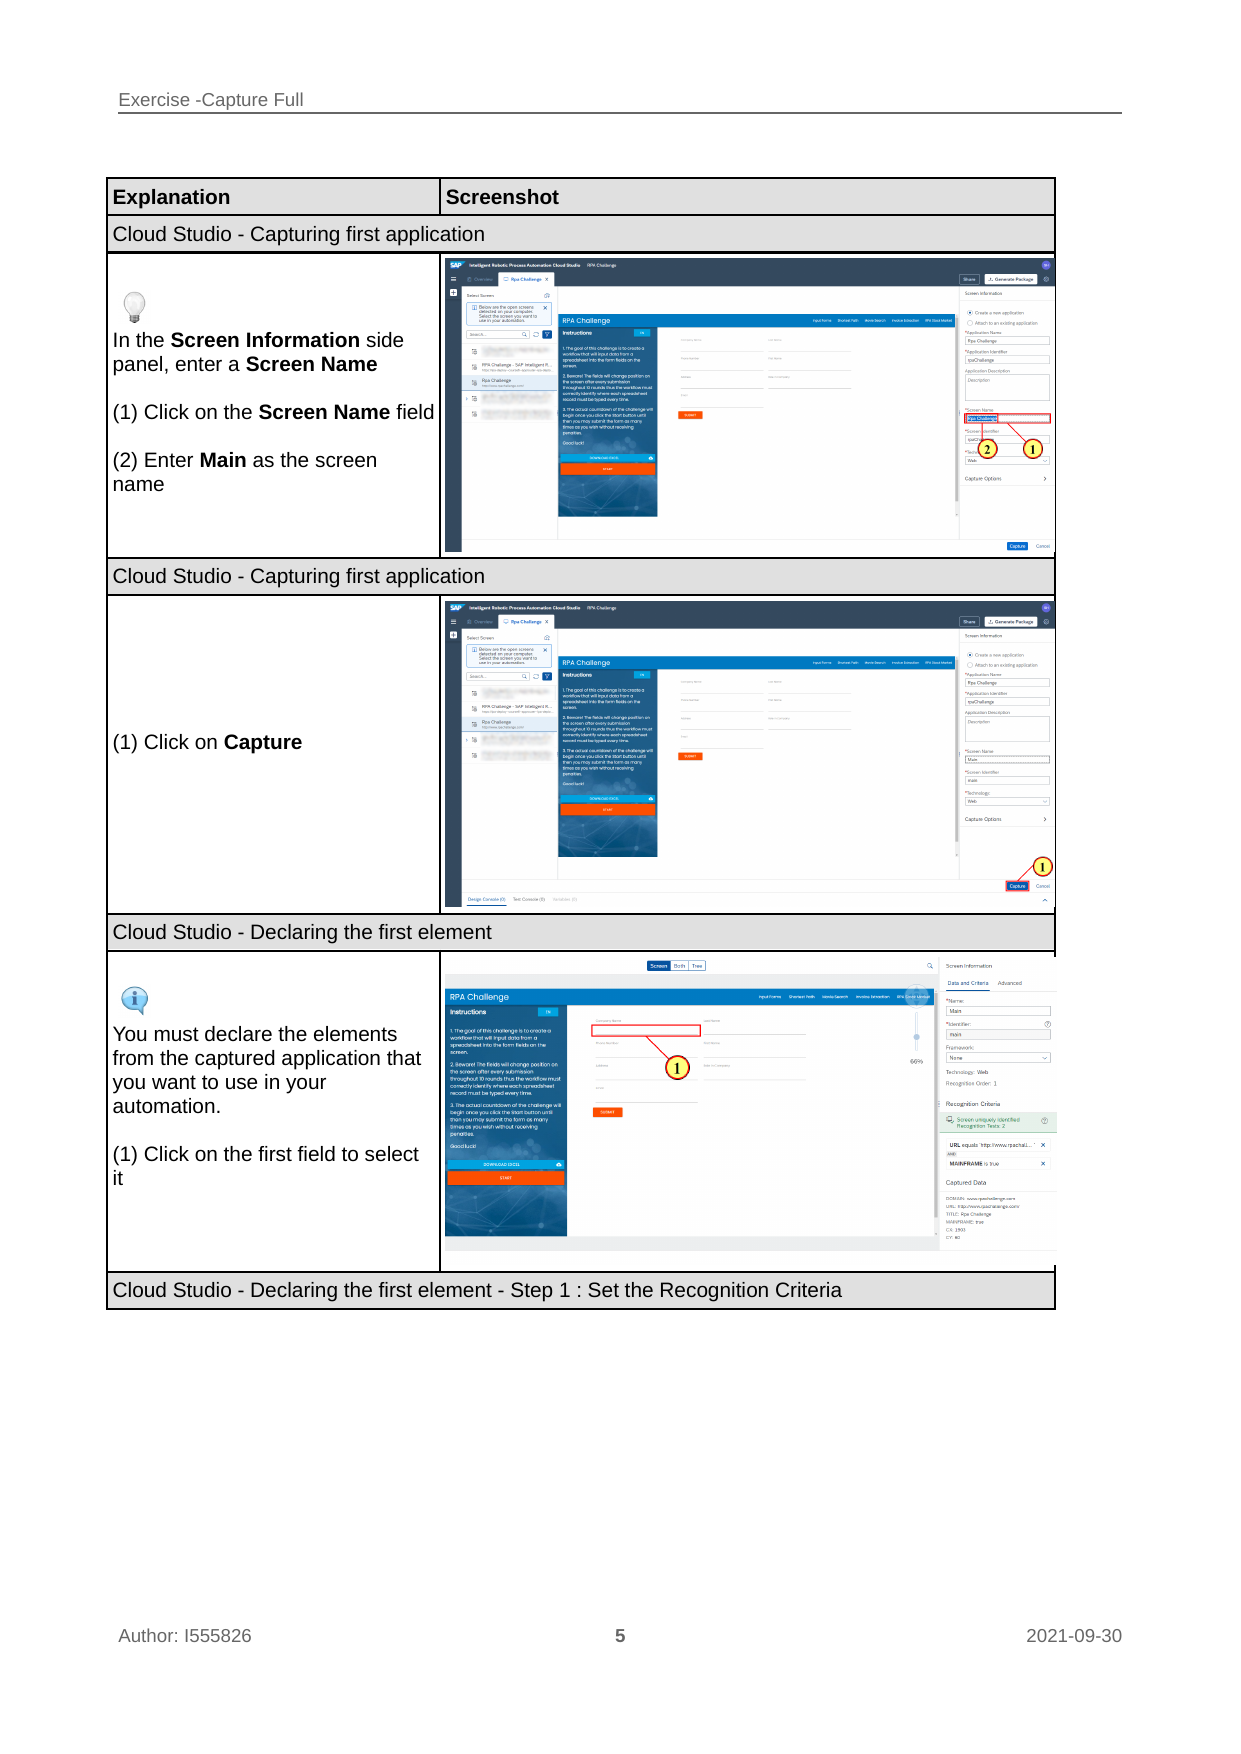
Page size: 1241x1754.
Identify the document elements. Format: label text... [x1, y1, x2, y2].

picture [445, 258, 1055, 552]
table_header Screenshot [441, 179, 1054, 214]
table_cell (1) Click on Capture [108, 596, 439, 912]
picture [445, 957, 1057, 1265]
table_cell Cloud Studio - Capturing first application [108, 216, 1054, 251]
picture [118, 984, 151, 1018]
table_cell [441, 952, 1054, 1271]
table_cell In the Screen Information side panel, enter a Screen Name (1) Click on the Screen Name field (2) Enter Main as the screen name [108, 254, 439, 557]
table_cell Cloud Studio - Declaring the first element - Step 1 : Set the Recognition Criteria [108, 1273, 1054, 1308]
picture [445, 601, 1055, 907]
table_cell Cloud Studio - Declaring the first element [108, 915, 1054, 949]
table_cell Cloud Studio - Capturing first application [108, 559, 1054, 594]
table_cell You must declare the elements from the captured application that you want to use in your automation. (1) Click on the first field to select it [108, 952, 439, 1271]
picture [118, 290, 151, 324]
table_cell [441, 254, 1054, 557]
table_header Explanation [108, 179, 439, 214]
table_cell [441, 596, 1054, 912]
